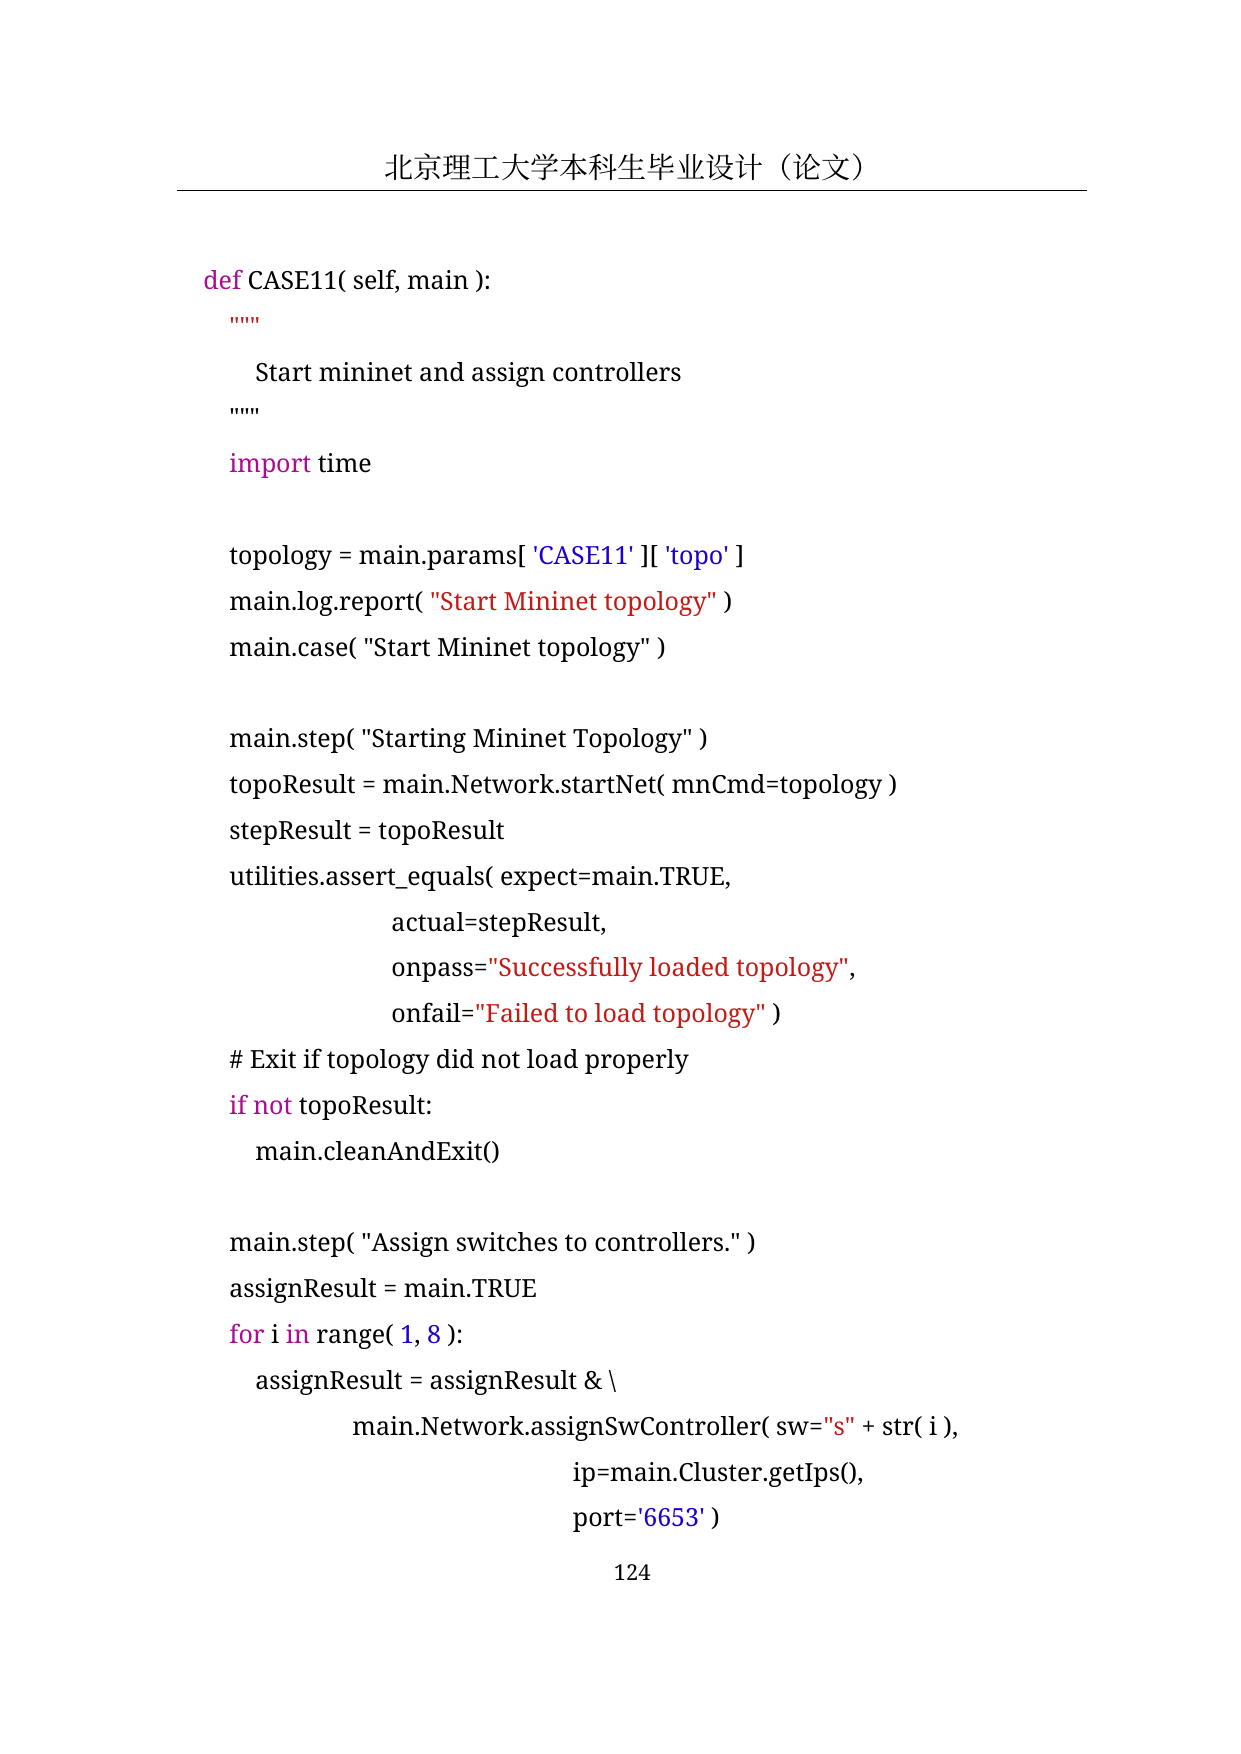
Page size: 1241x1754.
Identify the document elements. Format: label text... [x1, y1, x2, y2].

text main.log.report( "Start Mininet topology" ) [177, 573, 1087, 619]
text onpass="Successfully loaded topology", [177, 940, 1087, 986]
text for i in range( 1, 8 ): [177, 1307, 1087, 1353]
text main.cleanAndExit() [177, 1123, 1087, 1169]
text port='6653' ) [177, 1490, 1087, 1536]
text if not topoResult: [177, 1078, 1087, 1123]
text main.step( "Assign switches to controllers." ) [177, 1215, 1087, 1261]
text import time [177, 436, 1087, 482]
text main.case( "Start Mininet topology" ) [177, 619, 1087, 665]
text topoResult = main.Network.startNet( mnCmd=topology ) [177, 757, 1087, 803]
text main.Network.assignSwController( sw="s" + str( i ), [177, 1398, 1087, 1444]
text stepResult = topoResult [177, 803, 1087, 848]
text assignResult = main.TRUE [177, 1261, 1087, 1307]
text assignResult = assignResult & \ [177, 1353, 1087, 1398]
text Start mininet and assign controllers [177, 344, 1087, 390]
text topology = main.params[ 'CASE11' ][ 'topo' ] [177, 528, 1087, 573]
text utilities.assert_equals( expect=main.TRUE, [177, 848, 1087, 894]
text actual=stepResult, [177, 894, 1087, 940]
text onfail="Failed to load topology" ) [177, 986, 1087, 1032]
text # Exit if topology did not load properly [177, 1032, 1087, 1078]
text """ [177, 390, 1087, 436]
text ip=main.Cluster.getIps(), [177, 1444, 1087, 1490]
text """ [177, 298, 1087, 344]
text main.step( "Starting Mininet Topology" ) [177, 711, 1087, 757]
text def CASE11( self, main ): [177, 253, 1087, 298]
